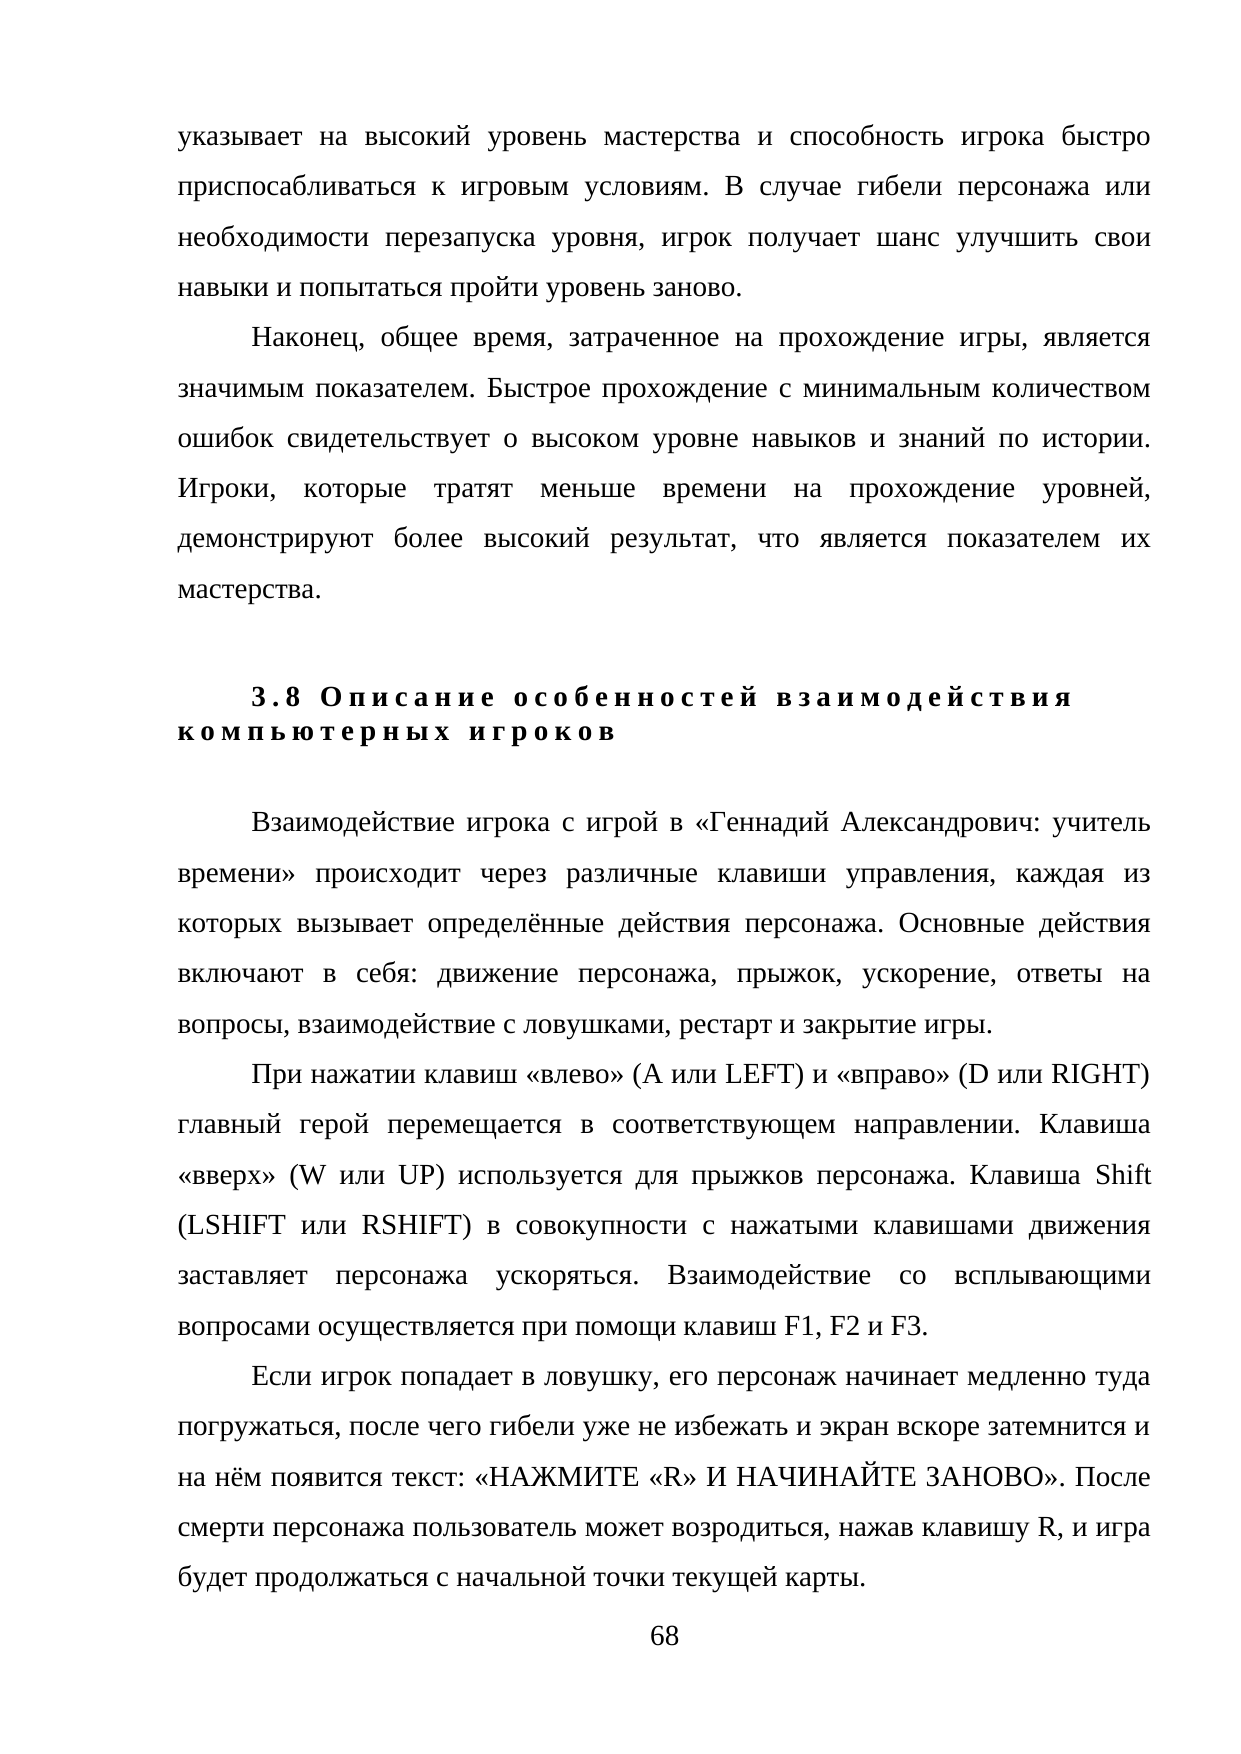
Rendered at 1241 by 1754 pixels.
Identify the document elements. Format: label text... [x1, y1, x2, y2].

text Если игрок попадает в ловушку, его персонаж начинает медленно туда погружаться, после чего гибели уже не избежать и экран вскоре затемнится и на нём появится текст: «НАЖМИТЕ «R» И НАЧИНАЙТЕ ЗАНОВО». После смерти персонажа пользователь может возродиться, нажав клавишу R, и игра будет продолжаться с начальной точки текущей карты. [177, 1358, 1152, 1593]
text При нажатии клавиш «влево» (A или LEFT) и «вправо» (D или RIGHT) главный герой перемещается в соответствующем направлении. Клавиша «вверх» (W или UP) используется для прыжков персонажа. Клавиша Shift (LSHIFT или RSHIFT) в совокупности с нажатыми клавишами движения заставляет персонажа ускоряться. Взаимодействие со всплывающими вопросами осуществляется при помощи клавиш F1, F2 и F3. [177, 1056, 1152, 1341]
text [177, 118, 1152, 303]
text Взаимодействие игрока с игрой в «Геннадий Александрович: учитель времени» происходит через различные клавиши управления, каждая из которых вызывает определённые действия персонажа. Основные действия включают в себя: движение персонажа, прыжок, ускорение, ответы на вопросы, взаимодействие с ловушками, рестарт и закрытие игры. [177, 804, 1152, 1039]
subtitle 3.8 Описание особенностей взаимодействия компьютерных игроков [177, 679, 1152, 747]
text Наконец, общее время, затраченное на прохождение игры, является значимым показателем. Быстрое прохождение с минимальным количеством ошибок свидетельствует о высоком уровне навыков и знаний по истории. Игроки, которые тратят меньше времени на прохождение уровней, демонстрируют более высокий результат, что является показателем их мастерства. [177, 319, 1152, 604]
